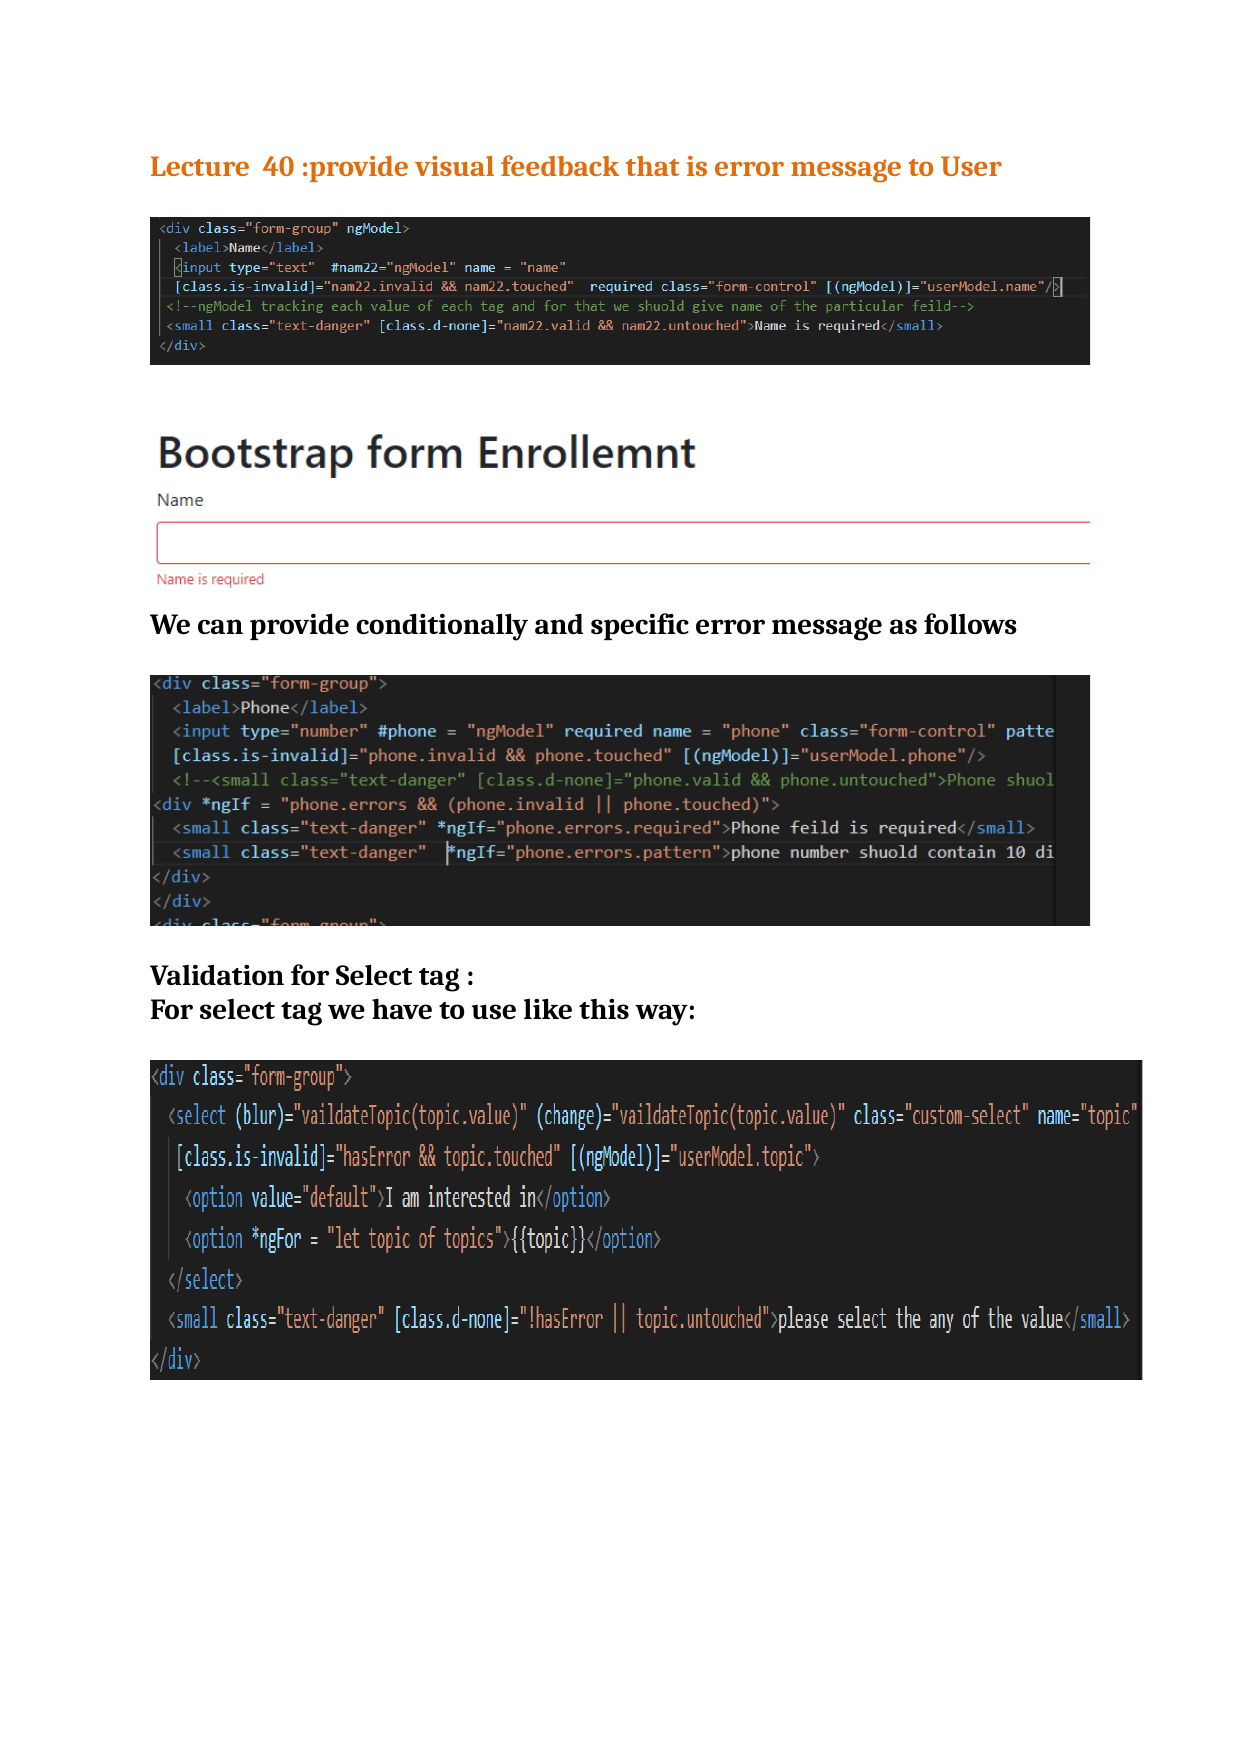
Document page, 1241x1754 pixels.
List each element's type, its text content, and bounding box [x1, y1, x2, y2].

picture [150, 1060, 1143, 1380]
picture [150, 217, 1091, 365]
picture [150, 431, 1091, 609]
picture [150, 675, 1091, 926]
subtitle For select tag we have to use like this way: [150, 993, 1090, 1026]
subtitle Lecture 40 :provide visual feedback that is error message to User [150, 150, 1090, 183]
subtitle We can provide conditionally and specific error message as follows [150, 609, 1090, 642]
subtitle Validation for Select tag : [150, 959, 1090, 993]
